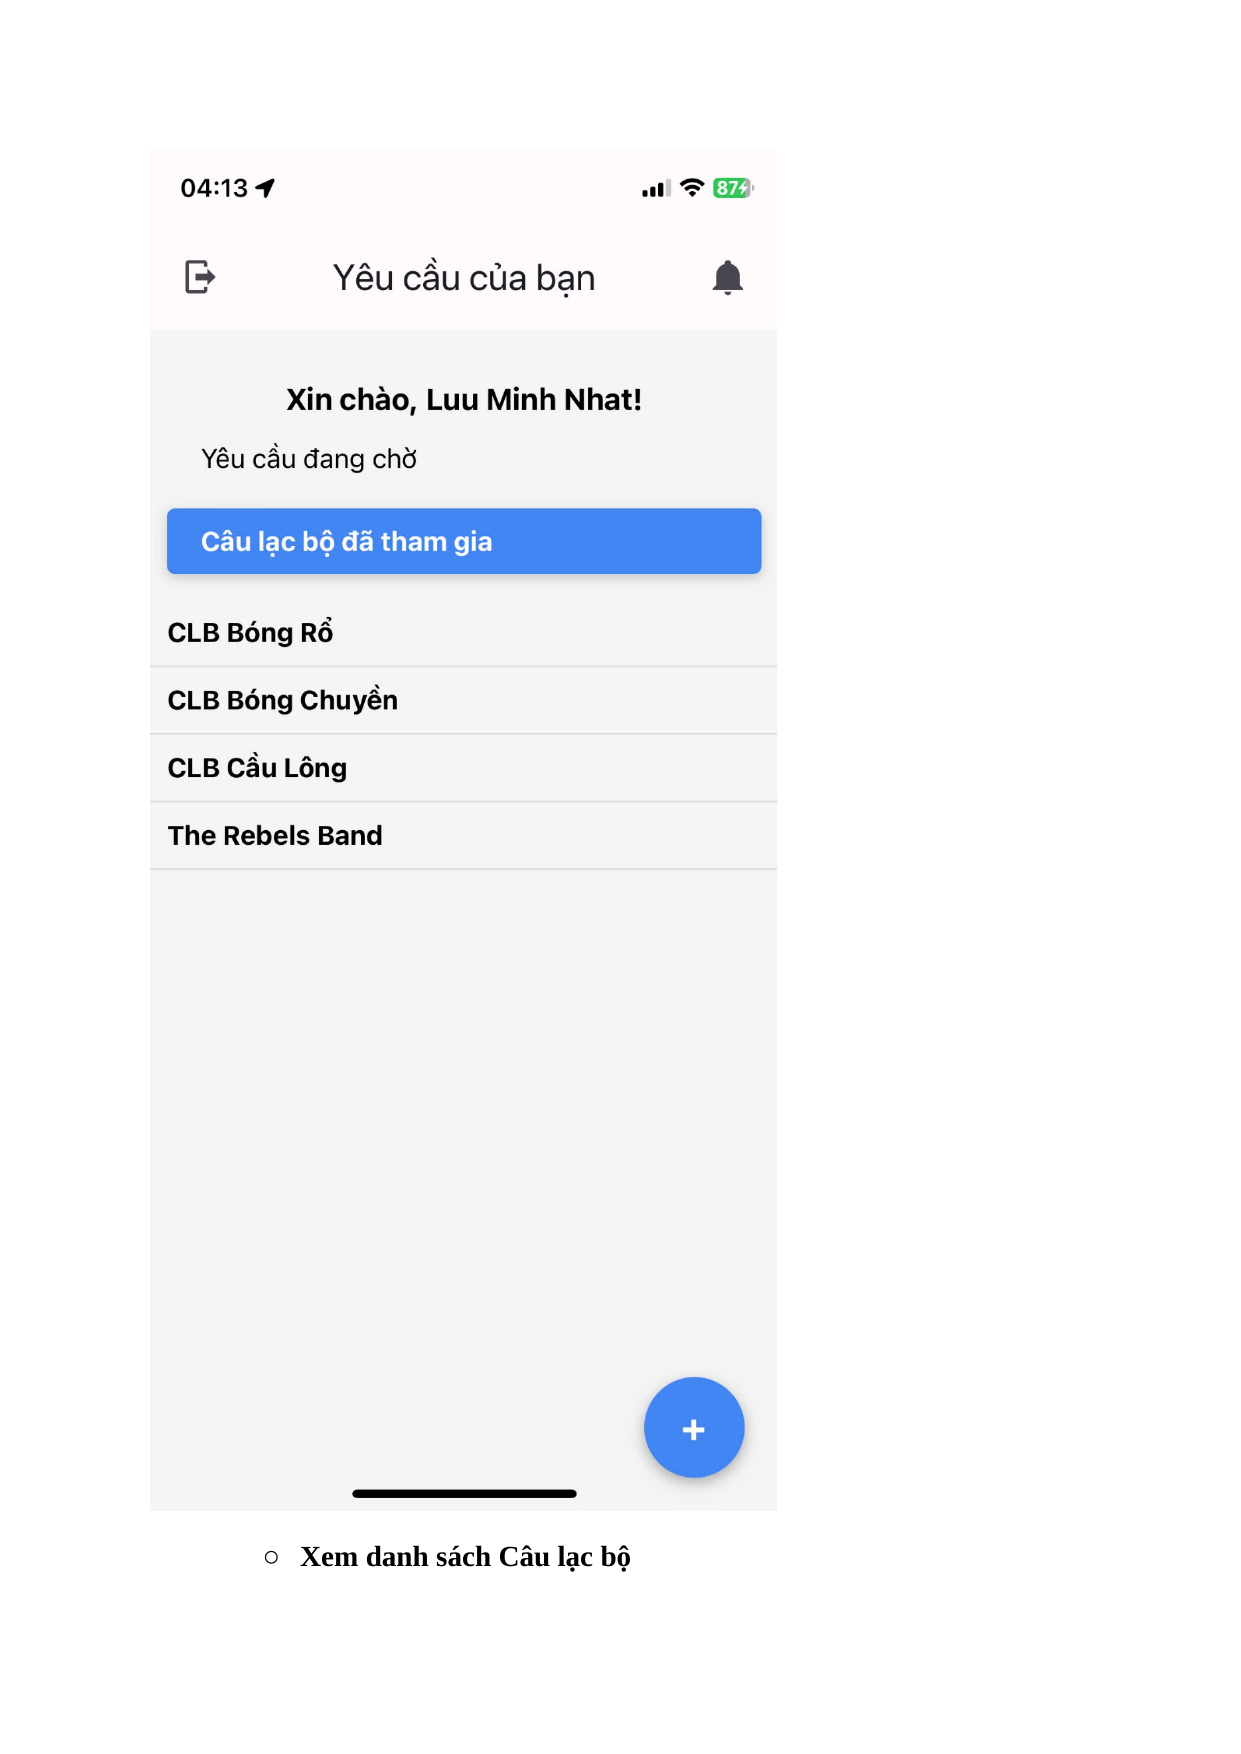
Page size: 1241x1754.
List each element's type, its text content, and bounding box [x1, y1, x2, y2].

picture [150, 150, 778, 1511]
list Xem danh sách Câu lạc bộ [262, 1539, 1090, 1573]
